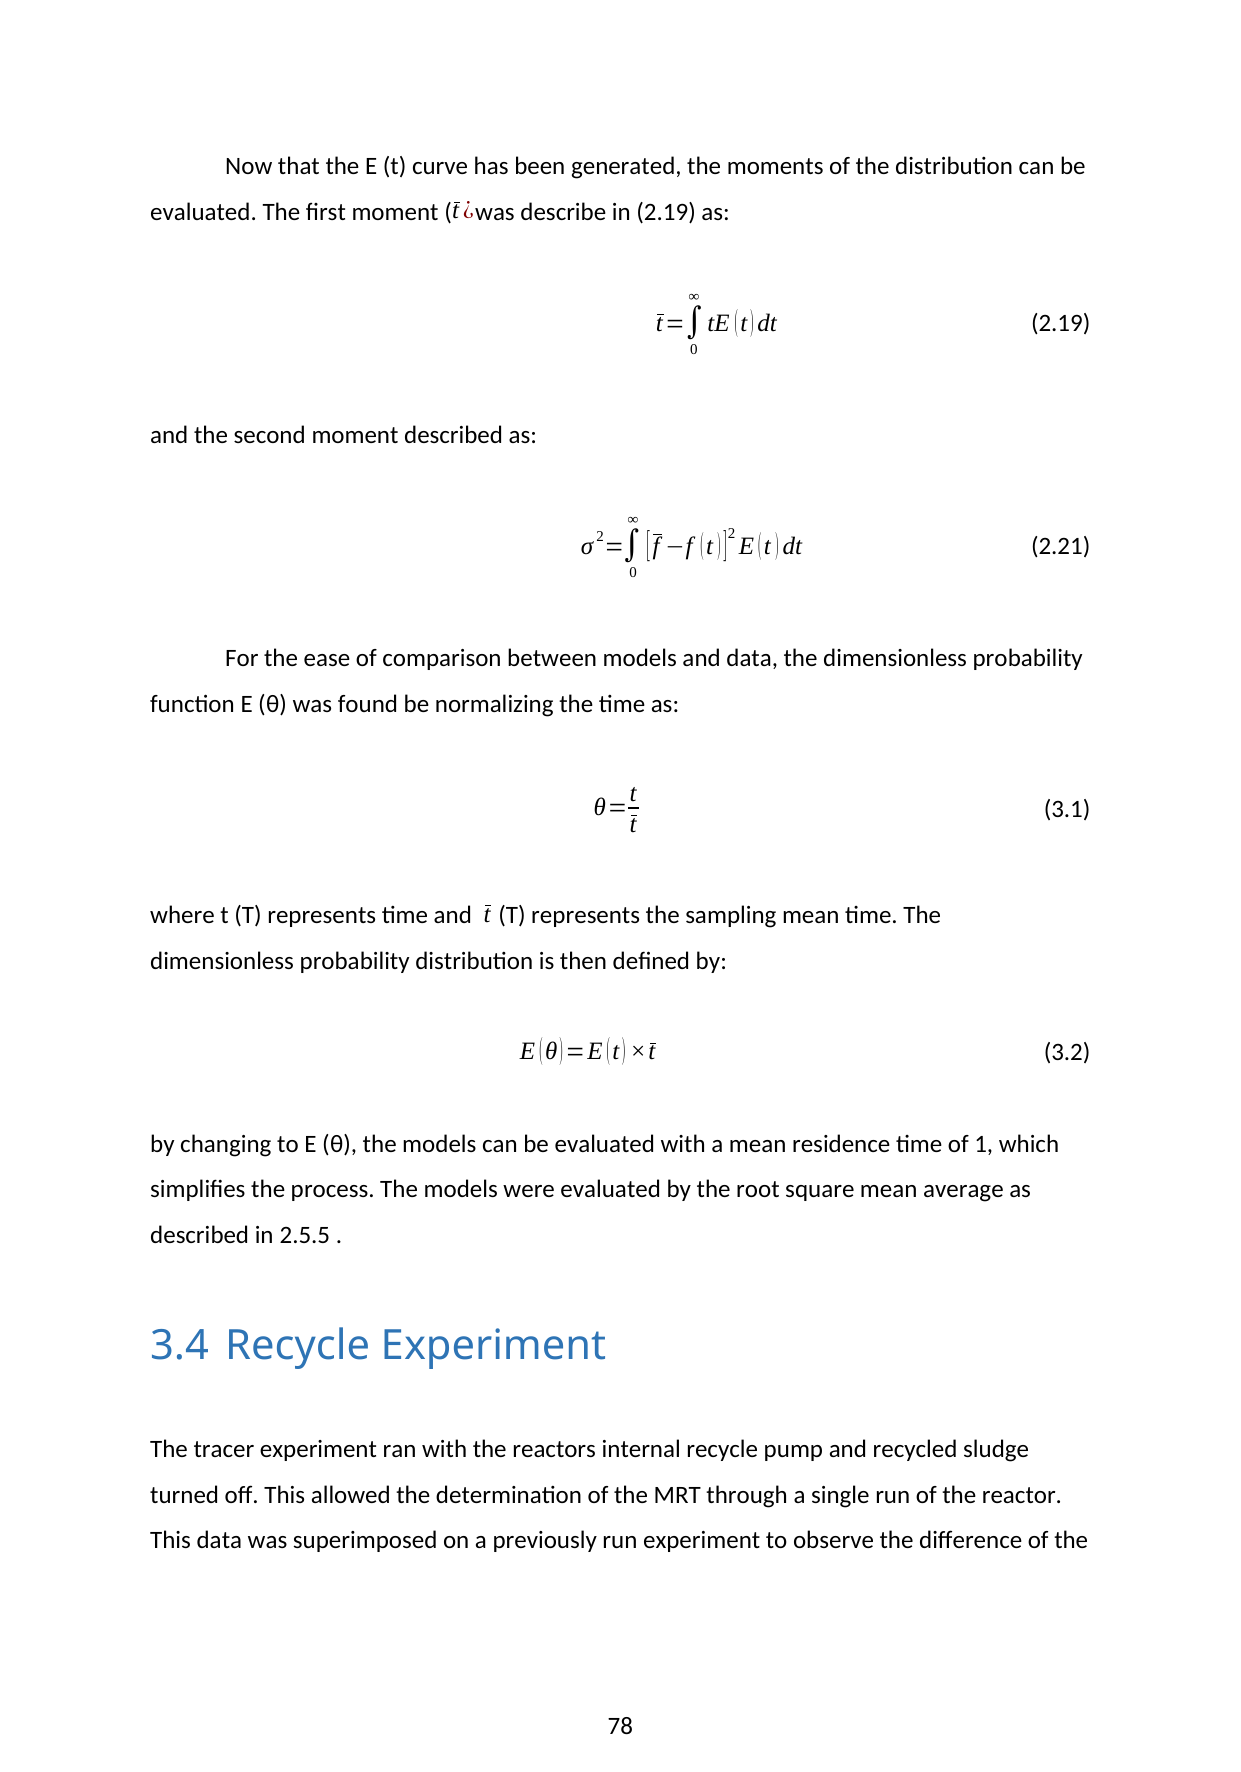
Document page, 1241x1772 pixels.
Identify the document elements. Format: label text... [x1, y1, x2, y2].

text Now that the E (t) curve has been generated, the moments of the distribution can be evaluated. The first moment (was describe in (2.19) as: [150, 150, 1090, 226]
text (3.1) [150, 779, 1090, 838]
text For the ease of comparison between models and data, the dimensionless probability function E (θ) was found be normalizing the time as: [150, 642, 1090, 718]
text (2.19) [150, 287, 1090, 358]
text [150, 1433, 1090, 1555]
text and the second moment described as: [150, 419, 1090, 449]
text (2.21) [150, 510, 1090, 581]
subtitle 3.4 Recycle Experiment [150, 1315, 1090, 1372]
text by changing to E (θ), the models can be evaluated with a mean residence time of 1, which simplifies the process. The models were evaluated by the root square mean average as described in 2.5.5 . [150, 1128, 1090, 1250]
text (3.2) [150, 1036, 1090, 1067]
text where t (T) represents time and (T) represents the sampling mean time. The dimensionless probability distribution is then defined by: [150, 899, 1090, 975]
